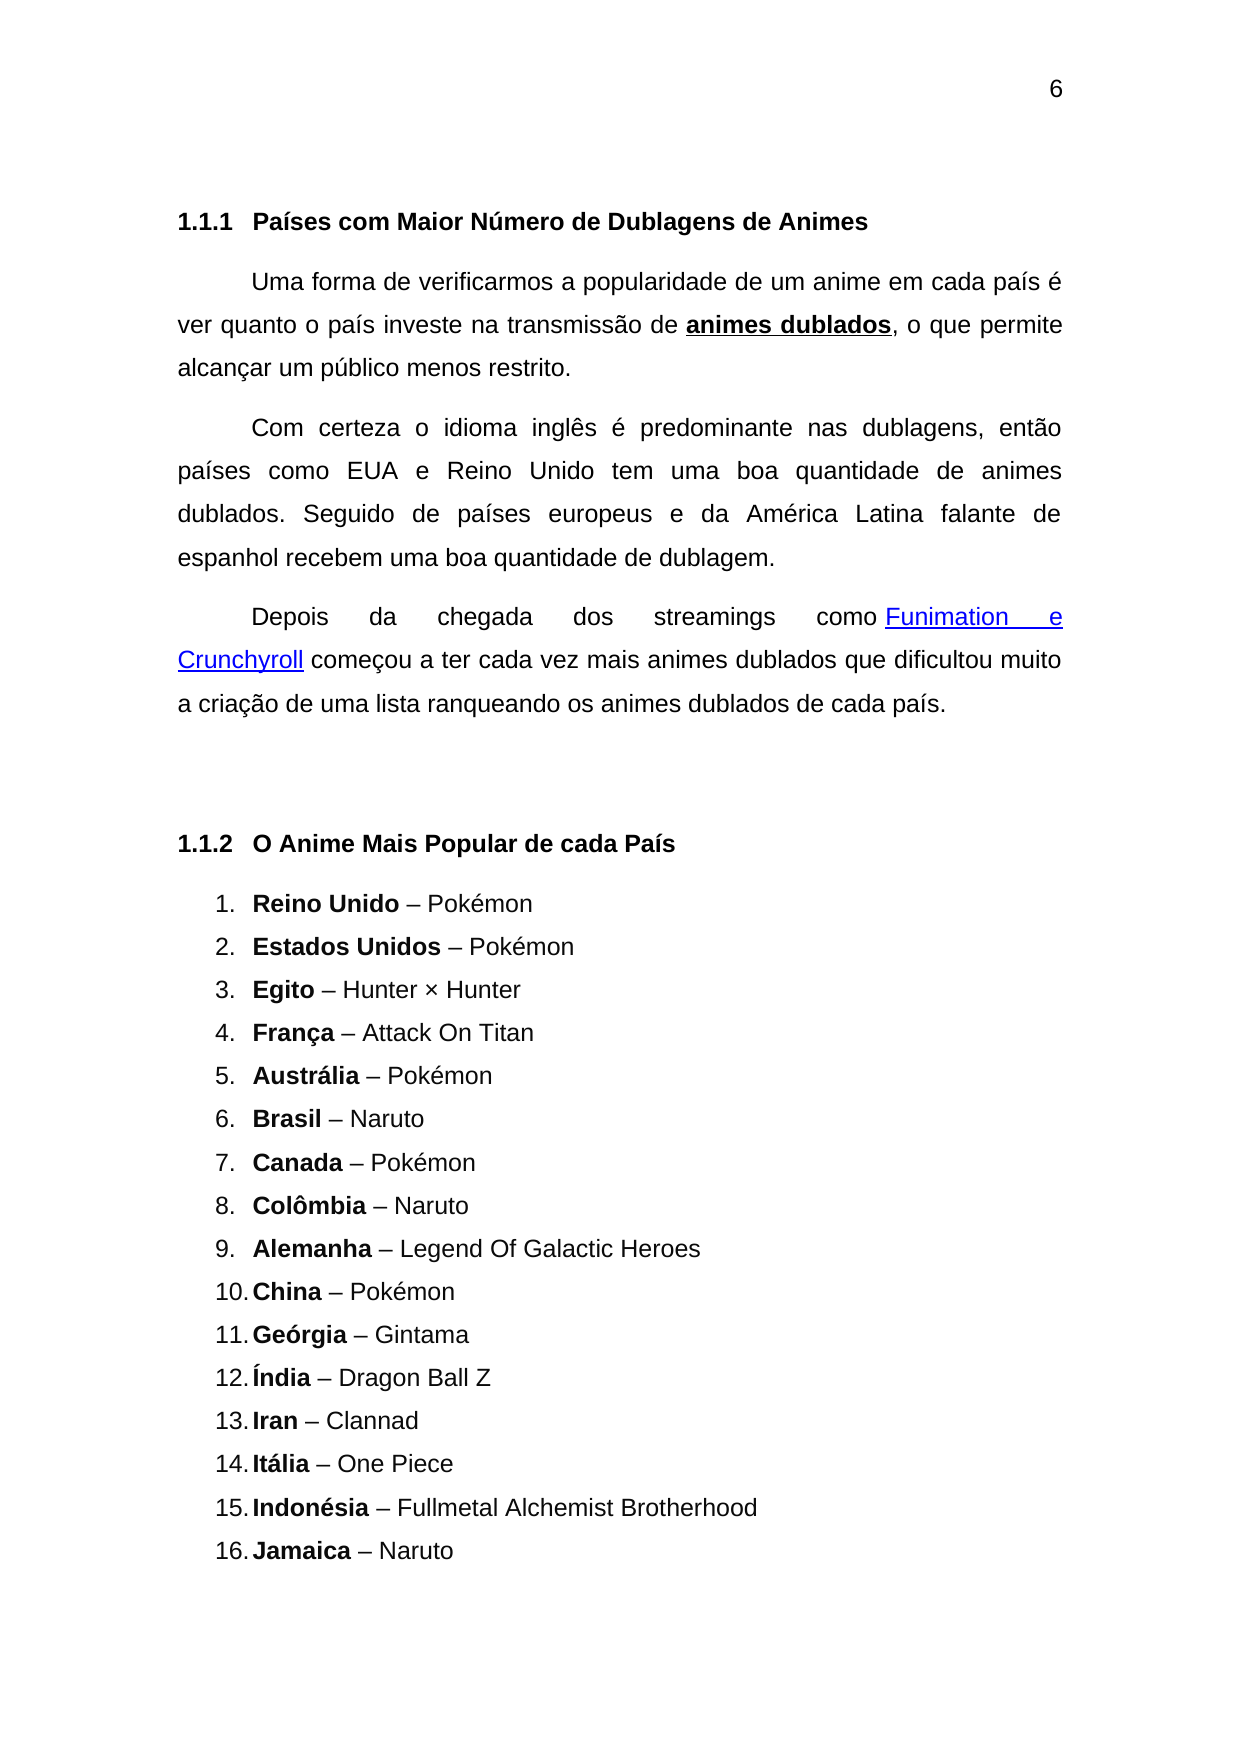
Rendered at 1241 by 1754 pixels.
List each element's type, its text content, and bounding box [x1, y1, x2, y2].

list França – Attack On Titan [215, 1018, 1063, 1047]
list Egito – Hunter × Hunter [215, 975, 1063, 1004]
list Brasil – Naruto [215, 1104, 1063, 1133]
list Geórgia – Gintama [215, 1320, 1063, 1349]
list Indonésia – Fullmetal Alchemist Brotherhood [215, 1493, 1063, 1521]
list Itália – One Piece [215, 1449, 1063, 1478]
list Jamaica – Naruto [215, 1536, 1063, 1564]
text Uma forma de verificarmos a popularidade de um anime em cada país é ver quanto o país investe na transmissão de animes dublados, o que permite alcançar um público menos restrito. [177, 339, 1063, 382]
list Reino Unido – Pokémon [215, 889, 1063, 918]
list Alemanha – Legend Of Galactic Heroes [215, 1234, 1063, 1263]
text Depois da chegada dos streamings como Funimation e Crunchyroll começou a ter cada vez mais animes dublados que dificultou muito a criação de uma lista ranqueando os animes dublados de cada país. [177, 602, 1063, 717]
list Colômbia – Naruto [215, 1191, 1063, 1219]
list Índia – Dragon Ball Z [215, 1363, 1063, 1392]
list China – Pokémon [215, 1277, 1063, 1306]
list Canada – Pokémon [215, 1148, 1063, 1176]
text Uma forma de verificarmos a popularidade de um anime em cada país é ver quanto o país investe na transmissão de animes dublados, o que permite alcançar um público menos restrito. [177, 267, 1063, 310]
text Com certeza o idioma inglês é predominante nas dublagens, então países como EUA e Reino Unido tem uma boa quantidade de animes dublados. Seguido de países europeus e da América Latina falante de espanhol recebem uma boa quantidade de dublagem. [177, 413, 1063, 571]
subtitle O Anime Mais Popular de cada País [177, 829, 1063, 858]
subtitle Países com Maior Número de Dublagens de Animes [177, 207, 1063, 236]
list Austrália – Pokémon [215, 1061, 1063, 1090]
list Iran – Clannad [215, 1406, 1063, 1435]
list Estados Unidos – Pokémon [215, 932, 1063, 961]
